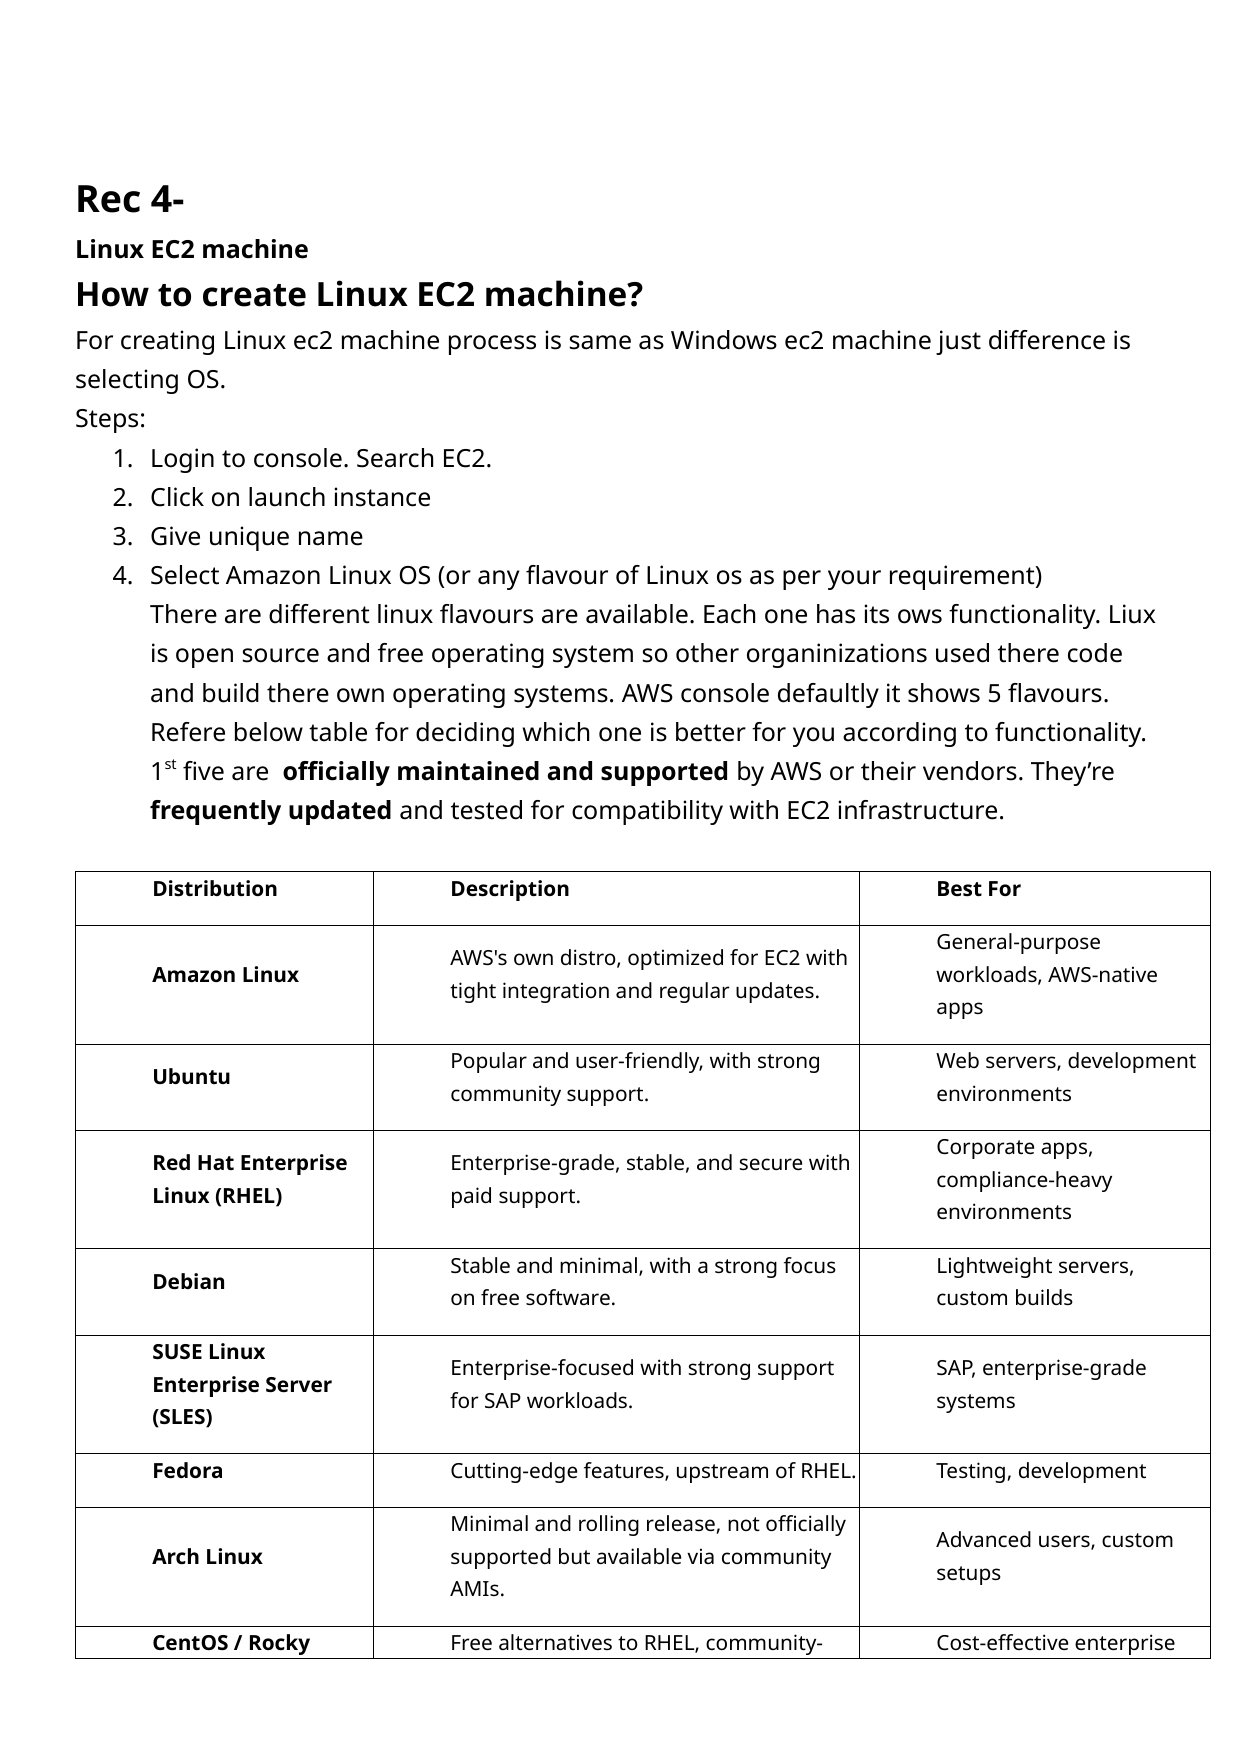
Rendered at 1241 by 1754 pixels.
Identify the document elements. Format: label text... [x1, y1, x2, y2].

table_cell Arch Linux [76, 1508, 373, 1626]
table_cell Debian [76, 1249, 373, 1334]
table_cell Stable and minimal, with a strong focus on free software. [374, 1249, 859, 1334]
text Rec 4- [75, 173, 1165, 224]
table_cell SAP, enterprise-grade systems [860, 1336, 1210, 1453]
table_cell Ubuntu [76, 1045, 373, 1129]
table_header Best For [860, 872, 1210, 925]
list Login to console. Search EC2. [112, 440, 1165, 474]
table_cell Enterprise-grade, stable, and secure with paid support. [374, 1131, 859, 1248]
table_cell Corporate apps, compliance-heavy environments [860, 1131, 1210, 1248]
table_cell AWS's own distro, optimized for EC2 with tight integration and regular updates. [374, 926, 859, 1043]
table_cell Enterprise-focused with strong support for SAP workloads. [374, 1336, 859, 1453]
table_header Description [374, 872, 859, 925]
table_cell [860, 1627, 1210, 1658]
table_cell Amazon Linux [76, 926, 373, 1043]
text How to create Linux EC2 machine? [75, 271, 1165, 316]
table_cell SUSE Linux Enterprise Server (SLES) [76, 1336, 373, 1453]
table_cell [76, 1627, 373, 1658]
list Click on launch instance [112, 479, 1165, 513]
table_cell Minimal and rolling release, not officially supported but available via community AMIs. [374, 1508, 859, 1626]
table_header Distribution [76, 872, 373, 925]
table_cell Fedora [76, 1454, 373, 1507]
table_cell General-purpose workloads, AWS-native apps [860, 926, 1210, 1043]
text Linux EC2 machine [75, 231, 1165, 266]
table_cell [374, 1627, 859, 1658]
list Select Amazon Linux OS (or any flavour of Linux os as per your requirement) [112, 558, 1165, 592]
table_cell Advanced users, custom setups [860, 1508, 1210, 1626]
table_cell Testing, development [860, 1454, 1210, 1507]
table_cell Red Hat Enterprise Linux (RHEL) [76, 1131, 373, 1248]
table_cell Web servers, development environments [860, 1045, 1210, 1129]
list There are different linux flavours are available. Each one has its ows functionality. Liux is open source and free operating system so other organinizations used there code and build there own operating systems. AWS console defaultly it shows 5 flavours. Refere below table for deciding which one is better for you according to functionality. 1st five are officially maintained and supported by AWS or their vendors. They’re frequently updated and tested for compatibility with EC2 infrastructure. [150, 597, 1165, 827]
text For creating Linux ec2 machine process is same as Windows ec2 machine just difference is selecting OS. [75, 323, 1165, 396]
table_cell Popular and user-friendly, with strong community support. [374, 1045, 859, 1129]
text Steps: [75, 401, 1165, 435]
table_cell Cutting-edge features, upstream of RHEL. [374, 1454, 859, 1507]
list Give unique name [112, 519, 1165, 553]
table_cell Lightweight servers, custom builds [860, 1249, 1210, 1334]
